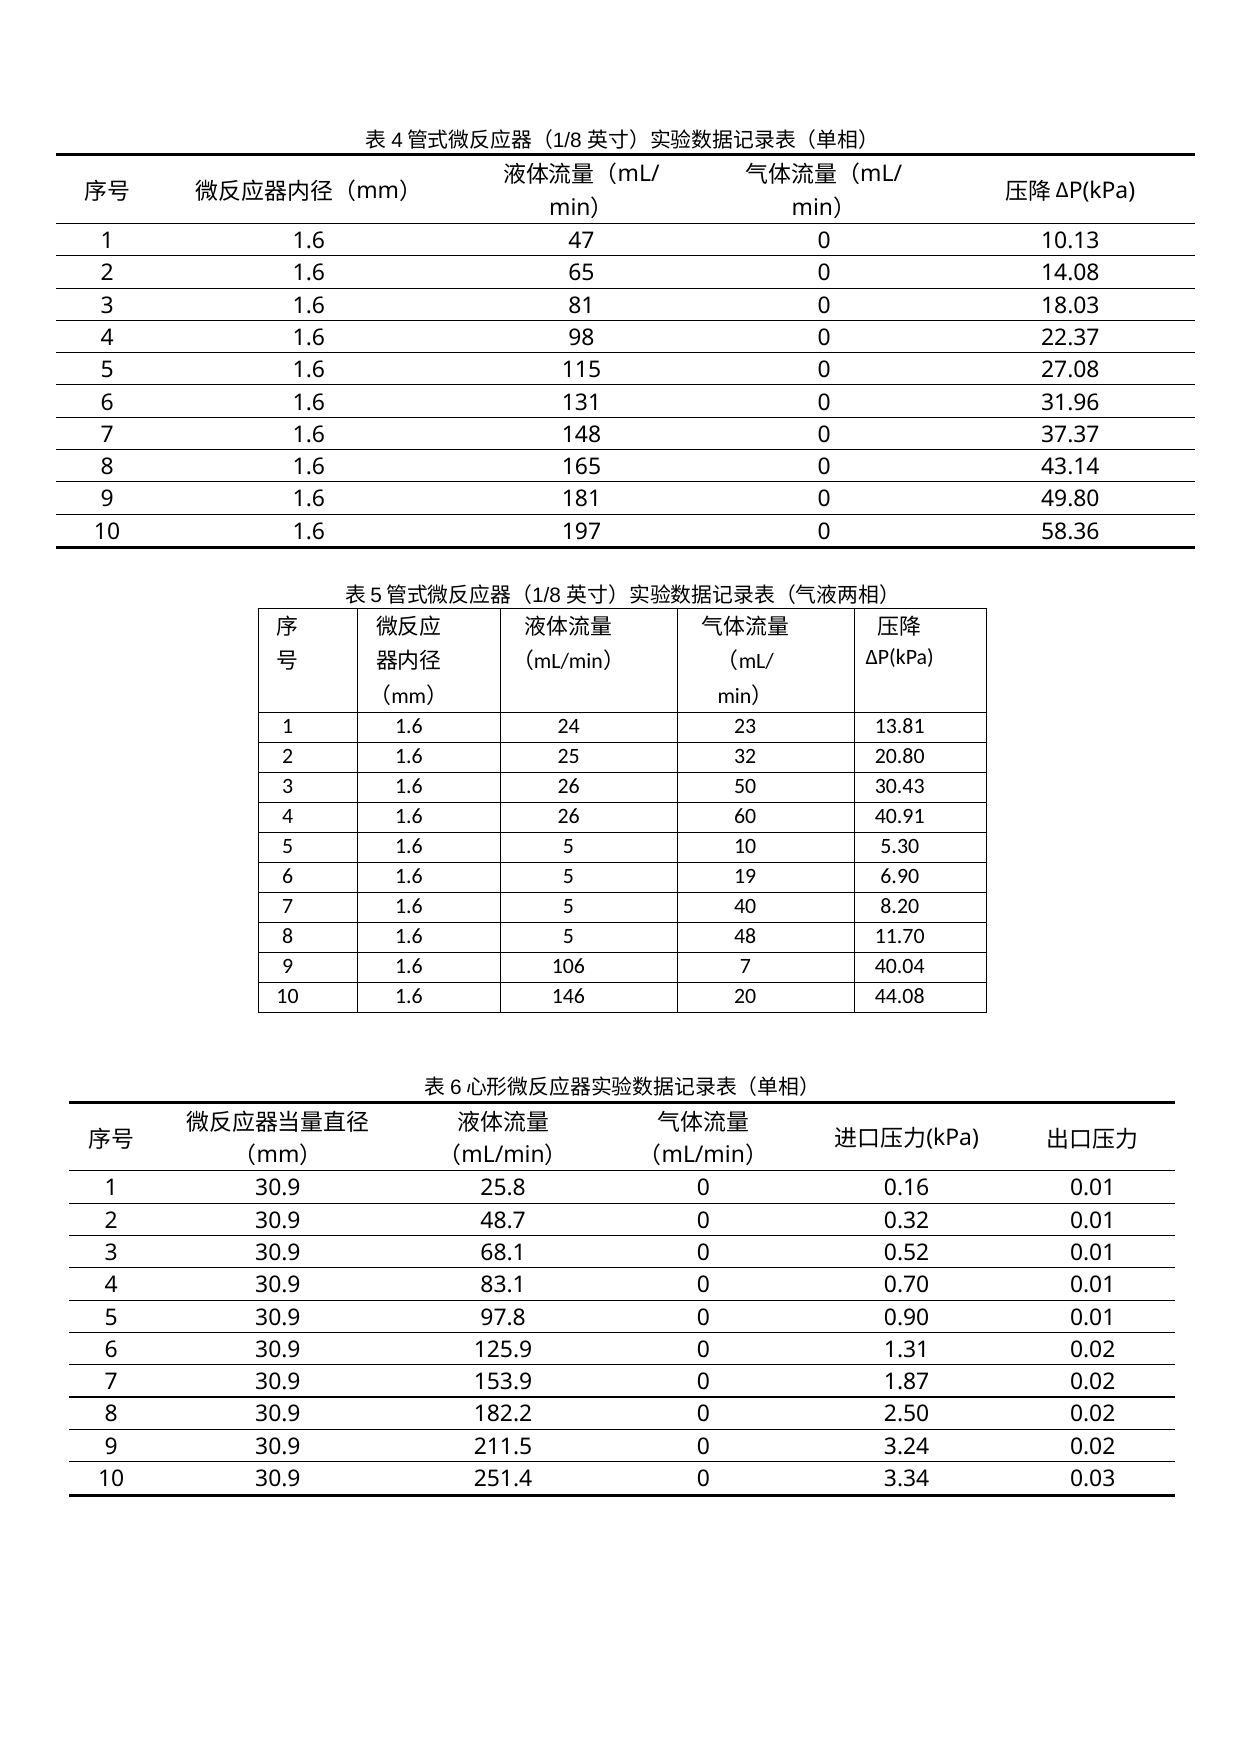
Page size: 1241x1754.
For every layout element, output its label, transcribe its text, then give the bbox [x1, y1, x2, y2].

table_cell 0.16 [803, 1171, 1010, 1203]
table_cell 23 [678, 713, 854, 742]
table_cell 4 [56, 321, 157, 352]
table_header 气体流量（mL/min） [603, 1104, 803, 1170]
table_cell 0 [603, 1268, 803, 1299]
table_cell 10 [69, 1462, 153, 1494]
table_cell 0 [603, 1301, 803, 1332]
table_cell 0 [703, 321, 945, 352]
table_cell 0 [703, 385, 945, 417]
table_header 液体流量（mL/min） [460, 156, 702, 223]
table_cell 5.30 [855, 833, 986, 862]
table_cell 0 [703, 353, 945, 384]
table_cell 5 [501, 893, 677, 922]
table_cell 30.9 [153, 1462, 403, 1494]
table_cell 0 [703, 482, 945, 513]
table_cell 4 [259, 803, 357, 832]
table_cell 1 [259, 713, 357, 742]
table_cell 1.6 [358, 713, 500, 742]
table_cell 19 [678, 863, 854, 892]
table_cell 0 [603, 1333, 803, 1364]
table_cell 9 [259, 953, 357, 982]
table_cell 1.6 [358, 923, 500, 952]
table_cell 1.6 [358, 803, 500, 832]
table_cell 1.6 [358, 833, 500, 862]
table_cell 4 [69, 1268, 153, 1299]
table_cell 30.9 [153, 1365, 403, 1396]
table_cell 2 [56, 256, 157, 287]
table_cell 131 [460, 385, 702, 417]
table_cell 0.52 [803, 1236, 1010, 1267]
table_cell 1.6 [358, 953, 500, 982]
table_cell 1.6 [158, 385, 460, 417]
table_cell 3.34 [803, 1462, 1010, 1494]
table_cell 83.1 [403, 1268, 603, 1299]
table_cell 1.31 [803, 1333, 1010, 1364]
table_cell 251.4 [403, 1462, 603, 1494]
table_cell 5 [501, 833, 677, 862]
table_cell 1.6 [158, 450, 460, 481]
table_cell 1.6 [158, 418, 460, 449]
text 表 4管式微反应器（1/8 英寸）实验数据记录表（单相） [56, 123, 1188, 153]
table_cell 0 [703, 515, 945, 546]
table_cell 1.6 [158, 256, 460, 287]
table_header 进口压力(kPa) [803, 1104, 1010, 1170]
table_cell 8 [259, 923, 357, 952]
table_cell 43.14 [945, 450, 1195, 481]
table_cell 1.6 [358, 863, 500, 892]
table_cell 6.90 [855, 863, 986, 892]
table_header 液体流量（mL/min） [501, 609, 677, 712]
table_cell 3 [259, 773, 357, 802]
table_cell 22.37 [945, 321, 1195, 352]
table_cell 165 [460, 450, 702, 481]
table_cell 5 [501, 923, 677, 952]
table_cell 1 [69, 1171, 153, 1203]
table_cell 0.02 [1010, 1430, 1175, 1461]
table_cell 65 [460, 256, 702, 287]
table_cell 30.43 [855, 773, 986, 802]
table_cell 3 [69, 1236, 153, 1267]
table_cell 27.08 [945, 353, 1195, 384]
table_header 压降ΔP(kPa) [855, 609, 986, 712]
table_cell 40.04 [855, 953, 986, 982]
table_cell 10 [56, 515, 157, 546]
table_cell 0 [603, 1398, 803, 1429]
table_cell 1.6 [358, 773, 500, 802]
table_cell 146 [501, 983, 677, 1012]
table_cell 8 [69, 1398, 153, 1429]
table_cell 1.6 [158, 482, 460, 513]
table_cell 1.6 [158, 224, 460, 255]
table_cell 211.5 [403, 1430, 603, 1461]
table_cell 25.8 [403, 1171, 603, 1203]
table_cell 5 [259, 833, 357, 862]
table_cell 5 [501, 863, 677, 892]
table_cell 1.6 [358, 743, 500, 772]
table_cell 49.80 [945, 482, 1195, 513]
table_cell 0 [703, 256, 945, 287]
table_cell 0 [603, 1365, 803, 1396]
table_cell 26 [501, 773, 677, 802]
table_cell 148 [460, 418, 702, 449]
table_cell 0 [703, 224, 945, 255]
table_cell 48 [678, 923, 854, 952]
table_header 微反应器内径（mm） [358, 609, 500, 712]
table_cell 25 [501, 743, 677, 772]
table_cell 0.01 [1010, 1236, 1175, 1267]
table_cell 1.87 [803, 1365, 1010, 1396]
table_header 压降ΔP(kPa) [945, 156, 1195, 223]
table_cell 0 [603, 1236, 803, 1267]
table_cell 10 [259, 983, 357, 1012]
table_cell 7 [259, 893, 357, 922]
table_cell 115 [460, 353, 702, 384]
table_cell 10 [678, 833, 854, 862]
table_cell 24 [501, 713, 677, 742]
table_cell 5 [69, 1301, 153, 1332]
table_cell 0 [603, 1430, 803, 1461]
table_cell 2.50 [803, 1398, 1010, 1429]
table_header 序号 [56, 156, 157, 223]
table_cell 44.08 [855, 983, 986, 1012]
table_header 微反应器当量直径（mm） [153, 1104, 403, 1170]
table_cell 1 [56, 224, 157, 255]
table_cell 0.01 [1010, 1301, 1175, 1332]
table_cell 7 [678, 953, 854, 982]
table_cell 0.70 [803, 1268, 1010, 1299]
table_cell 30.9 [153, 1301, 403, 1332]
table_cell 30.9 [153, 1398, 403, 1429]
table_cell 0 [703, 289, 945, 320]
table_cell 2 [259, 743, 357, 772]
table_header 序号 [259, 609, 357, 712]
table_header 气体流量（mL/min） [678, 609, 854, 712]
table_cell 30.9 [153, 1236, 403, 1267]
table_cell 7 [69, 1365, 153, 1396]
table_cell 10.13 [945, 224, 1195, 255]
table_cell 11.70 [855, 923, 986, 952]
table_cell 26 [501, 803, 677, 832]
table_header 液体流量（mL/min） [403, 1104, 603, 1170]
table_cell 30.9 [153, 1268, 403, 1299]
table_cell 81 [460, 289, 702, 320]
table_cell 3 [56, 289, 157, 320]
table_header 出口压力 [1010, 1104, 1175, 1170]
table_cell 0.01 [1010, 1268, 1175, 1299]
table_cell 60 [678, 803, 854, 832]
table_cell 0 [603, 1171, 803, 1203]
table_cell 98 [460, 321, 702, 352]
table_cell 0.02 [1010, 1398, 1175, 1429]
table_cell 40.91 [855, 803, 986, 832]
table_cell 30.9 [153, 1204, 403, 1235]
table_cell 0 [603, 1462, 803, 1494]
table_cell 97.8 [403, 1301, 603, 1332]
table_cell 1.6 [358, 893, 500, 922]
table_header 气体流量（mL/min） [703, 156, 945, 223]
table_cell 6 [56, 385, 157, 417]
table_cell 50 [678, 773, 854, 802]
table_cell 37.37 [945, 418, 1195, 449]
table_cell 0.03 [1010, 1462, 1175, 1494]
table_cell 0.32 [803, 1204, 1010, 1235]
table_cell 1.6 [158, 321, 460, 352]
table_cell 14.08 [945, 256, 1195, 287]
text 表 5管式微反应器（1/8 英寸）实验数据记录表（气液两相） [56, 578, 1188, 608]
table_cell 3.24 [803, 1430, 1010, 1461]
table_cell 30.9 [153, 1171, 403, 1203]
table_cell 6 [259, 863, 357, 892]
table_cell 9 [69, 1430, 153, 1461]
table_cell 8 [56, 450, 157, 481]
table_header 序号 [69, 1104, 153, 1170]
table_cell 0 [603, 1204, 803, 1235]
table_cell 18.03 [945, 289, 1195, 320]
table_cell 1.6 [158, 353, 460, 384]
table_cell 20.80 [855, 743, 986, 772]
table_cell 0.02 [1010, 1365, 1175, 1396]
table_cell 1.6 [158, 515, 460, 546]
table_cell 0.01 [1010, 1171, 1175, 1203]
table_cell 13.81 [855, 713, 986, 742]
table_cell 0.02 [1010, 1333, 1175, 1364]
table_cell 2 [69, 1204, 153, 1235]
table_cell 182.2 [403, 1398, 603, 1429]
table_cell 5 [56, 353, 157, 384]
table_cell 153.9 [403, 1365, 603, 1396]
table_cell 125.9 [403, 1333, 603, 1364]
table_cell 30.9 [153, 1333, 403, 1364]
table_cell 40 [678, 893, 854, 922]
table_cell 106 [501, 953, 677, 982]
table_cell 1.6 [158, 289, 460, 320]
table_cell 47 [460, 224, 702, 255]
table_cell 0.90 [803, 1301, 1010, 1332]
table_cell 0 [703, 450, 945, 481]
table_cell 0.01 [1010, 1204, 1175, 1235]
table_cell 7 [56, 418, 157, 449]
table_header 微反应器内径（mm） [158, 156, 460, 223]
table_cell 0 [703, 418, 945, 449]
table_cell 6 [69, 1333, 153, 1364]
table_cell 58.36 [945, 515, 1195, 546]
table_cell 68.1 [403, 1236, 603, 1267]
table_cell 32 [678, 743, 854, 772]
table_cell 9 [56, 482, 157, 513]
table_cell 1.6 [358, 983, 500, 1012]
table_cell 8.20 [855, 893, 986, 922]
text 表 6心形微反应器实验数据记录表（单相） [56, 1070, 1188, 1101]
table_cell 181 [460, 482, 702, 513]
table_cell 20 [678, 983, 854, 1012]
table_cell 31.96 [945, 385, 1195, 417]
table_cell 30.9 [153, 1430, 403, 1461]
table_cell 197 [460, 515, 702, 546]
table_cell 48.7 [403, 1204, 603, 1235]
